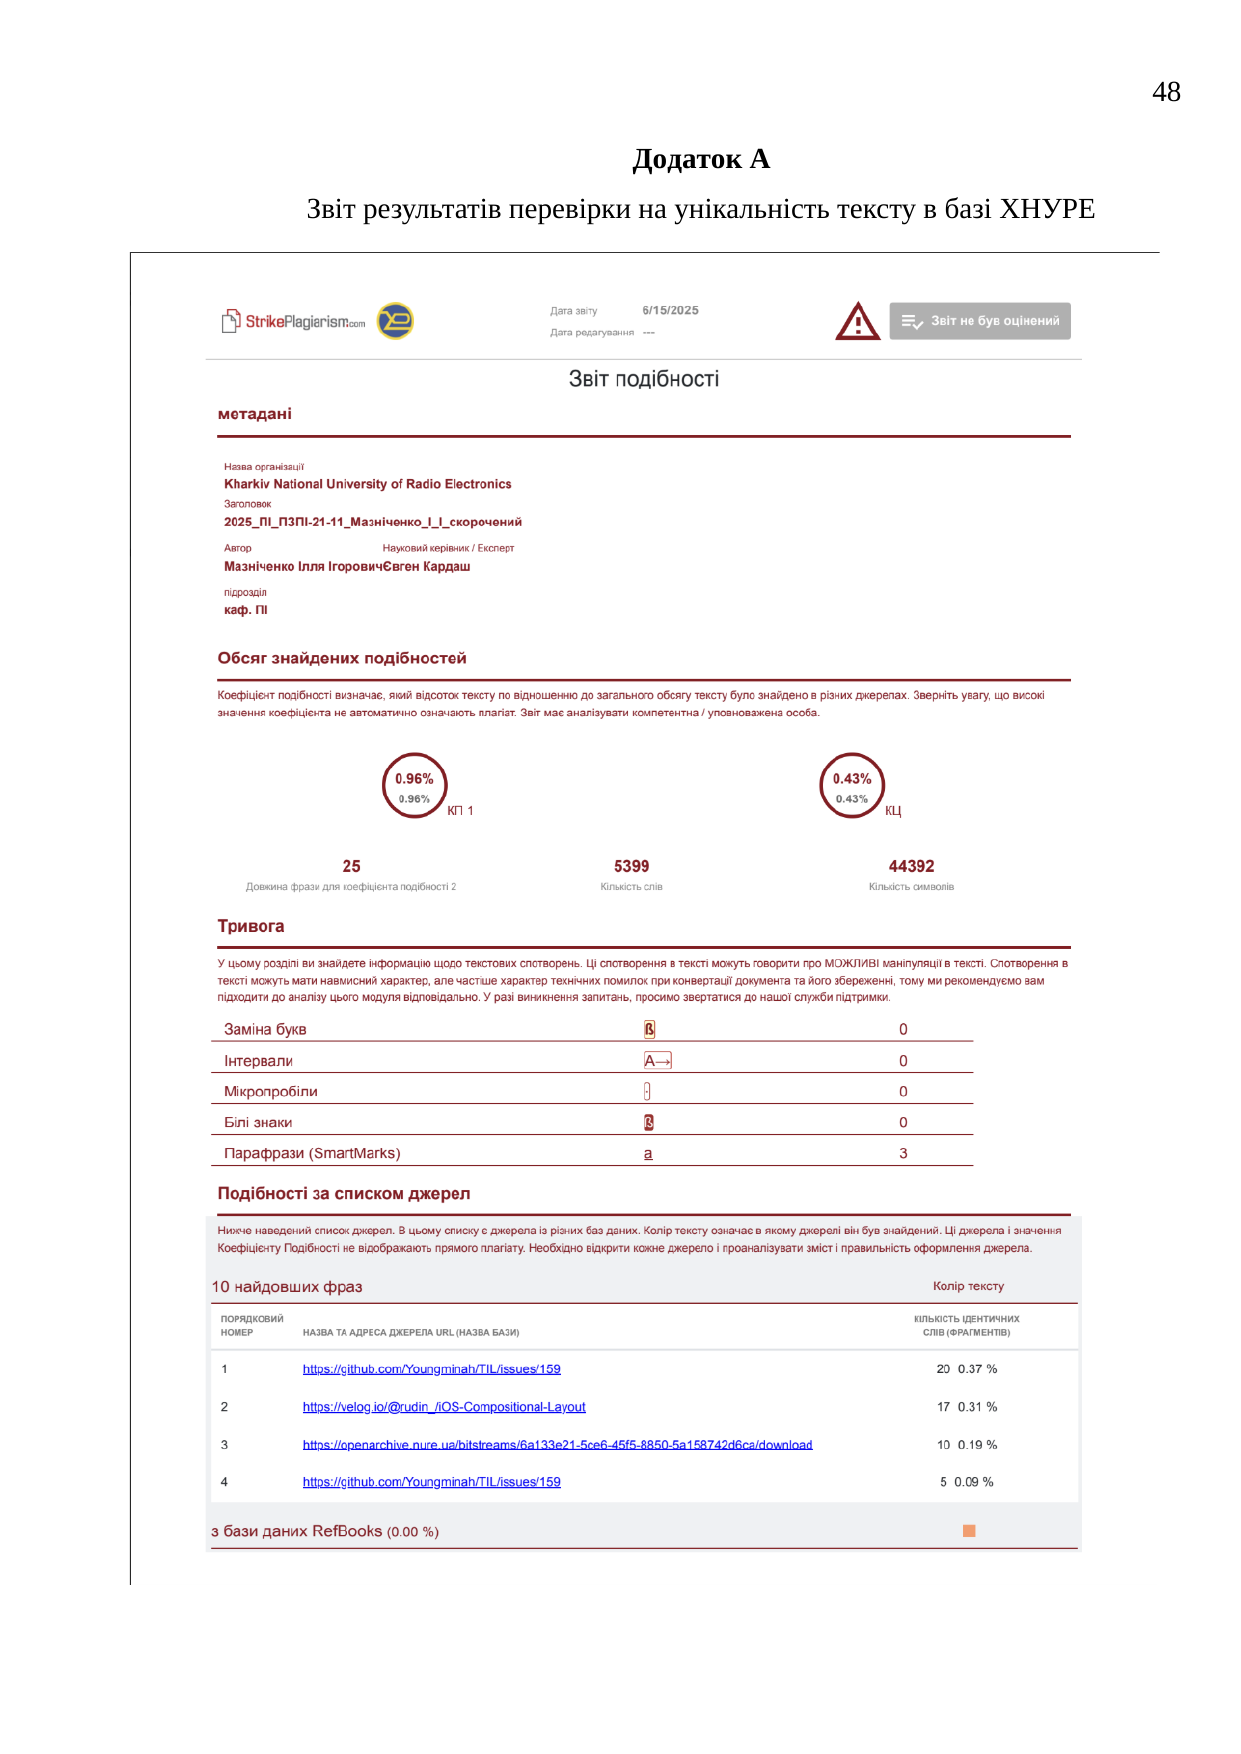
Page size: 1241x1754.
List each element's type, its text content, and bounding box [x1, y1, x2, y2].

list Додаток А [222, 141, 1181, 174]
picture [128, 252, 1158, 1583]
list Звіт результатів перевірки на унікальність тексту в базі ХНУРЕ [148, 191, 1181, 225]
